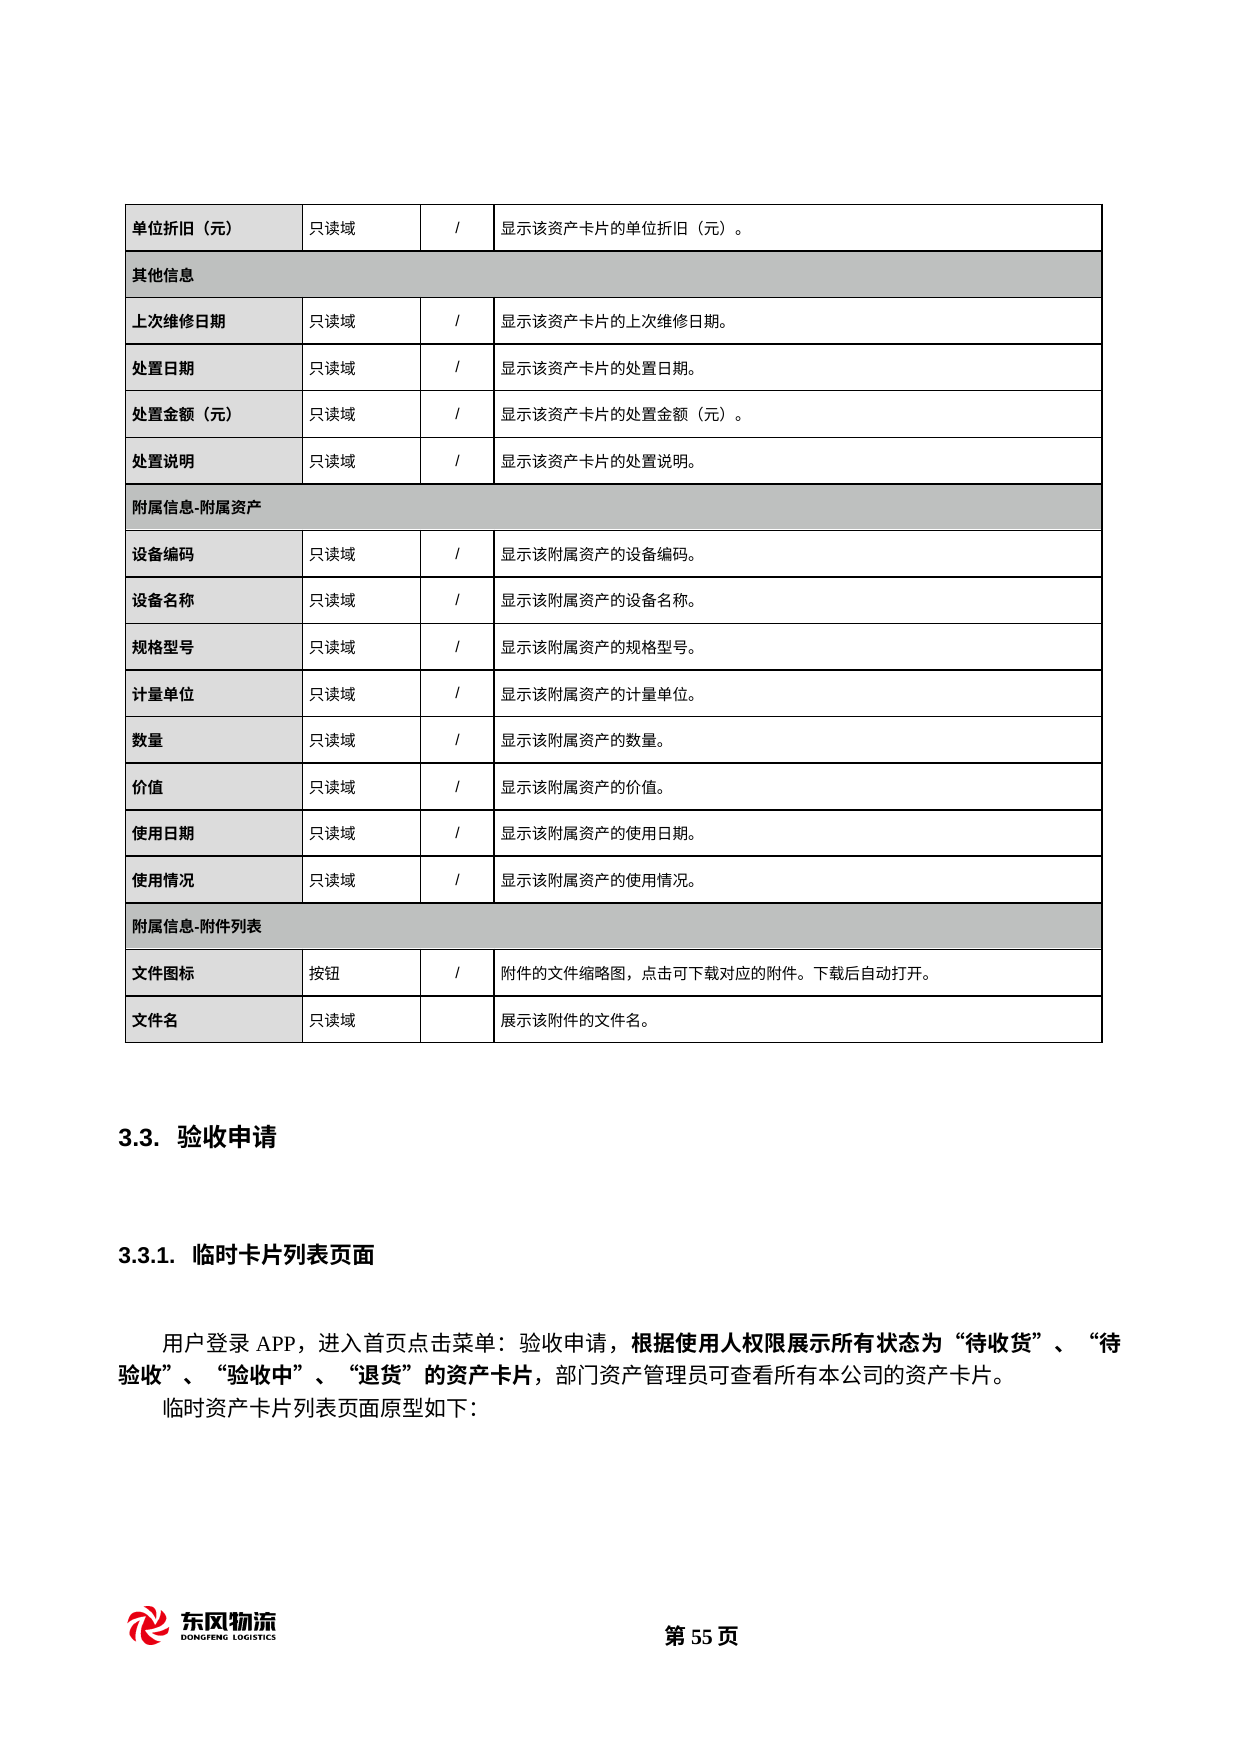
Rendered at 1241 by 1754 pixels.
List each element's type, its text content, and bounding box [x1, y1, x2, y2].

table_cell 附件的文件缩略图，点击可下载对应的附件。下载后自动打开。 [495, 950, 1101, 995]
table_cell 只读域 [303, 298, 420, 343]
subtitle 验收申请 [118, 1103, 1122, 1168]
table_cell 显示该附属资产的计量单位。 [495, 671, 1101, 716]
table_cell 展示该附件的文件名。 [495, 997, 1101, 1042]
table_cell 显示该附属资产的规格型号。 [495, 624, 1101, 669]
table_cell 设备编码 [126, 531, 302, 576]
table_cell 只读域 [303, 578, 420, 623]
table_cell / [421, 764, 493, 809]
table_cell / [421, 717, 493, 762]
table_cell 只读域 [303, 531, 420, 576]
table_cell 上次维修日期 [126, 298, 302, 343]
table_cell / [421, 531, 493, 576]
table_cell 处置金额（元） [126, 391, 302, 436]
table_cell 显示该附属资产的设备编码。 [495, 531, 1101, 576]
table_cell 按钮 [303, 950, 420, 995]
table_cell 显示该资产卡片的上次维修日期。 [495, 298, 1101, 343]
table_cell 只读域 [303, 811, 420, 855]
table_cell / [421, 578, 493, 623]
table_cell 显示该附属资产的使用情况。 [495, 857, 1101, 902]
table_cell 价值 [126, 764, 302, 809]
table_cell 计量单位 [126, 671, 302, 716]
table_cell 只读域 [303, 764, 420, 809]
table_cell 显示该附属资产的设备名称。 [495, 578, 1101, 623]
table_cell / [421, 671, 493, 716]
table_cell 使用日期 [126, 811, 302, 855]
table_cell 附属信息-附件列表 [126, 904, 1101, 948]
table_cell 只读域 [303, 345, 420, 390]
table_cell 显示该附属资产的价值。 [495, 764, 1101, 809]
table_cell 规格型号 [126, 624, 302, 669]
subtitle 临时卡片列表页面 [118, 1221, 1122, 1286]
table_cell 只读域 [303, 438, 420, 483]
table_cell 数量 [126, 717, 302, 762]
table_cell 只读域 [303, 717, 420, 762]
table_cell / [421, 345, 493, 390]
table_cell / [421, 391, 493, 436]
table_cell 只读域 [303, 671, 420, 716]
table_cell / [421, 624, 493, 669]
table_cell / [421, 857, 493, 902]
table_cell 处置说明 [126, 438, 302, 483]
table_cell 只读域 [303, 857, 420, 902]
text 用户登录APP，进入首页点击菜单：验收申请，根据使用人权限展示所有状态为“待收货”、“待验收”、“验收中”、“退货”的资产卡片，部门资产管理员可查看所有本公司的资产卡片。 [118, 1325, 1122, 1390]
text 临时资产卡片列表页面原型如下： [118, 1390, 1122, 1423]
table_cell 单位折旧（元） [126, 205, 302, 250]
table_cell 使用情况 [126, 857, 302, 902]
table_cell 设备名称 [126, 578, 302, 623]
table_cell 显示该附属资产的使用日期。 [495, 811, 1101, 855]
table_cell 显示该资产卡片的单位折旧（元）。 [495, 205, 1101, 250]
table_cell 其他信息 [126, 252, 1101, 297]
table_cell 附属信息-附属资产 [126, 485, 1101, 529]
table_cell 文件名 [126, 997, 302, 1042]
table_cell 只读域 [303, 391, 420, 436]
table_cell 处置日期 [126, 345, 302, 390]
table_cell / [421, 950, 493, 995]
table_cell 显示该资产卡片的处置日期。 [495, 345, 1101, 390]
table_cell [421, 997, 493, 1042]
table_cell 文件图标 [126, 950, 302, 995]
table_cell / [421, 811, 493, 855]
table_cell / [421, 298, 493, 343]
table_cell / [421, 438, 493, 483]
table_cell 只读域 [303, 997, 420, 1042]
table_cell 只读域 [303, 205, 420, 250]
table_cell / [421, 205, 493, 250]
table_cell 只读域 [303, 624, 420, 669]
table_cell 显示该附属资产的数量。 [495, 717, 1101, 762]
picture [127, 1606, 276, 1645]
table_cell 显示该资产卡片的处置说明。 [495, 438, 1101, 483]
table_cell 显示该资产卡片的处置金额（元）。 [495, 391, 1101, 436]
